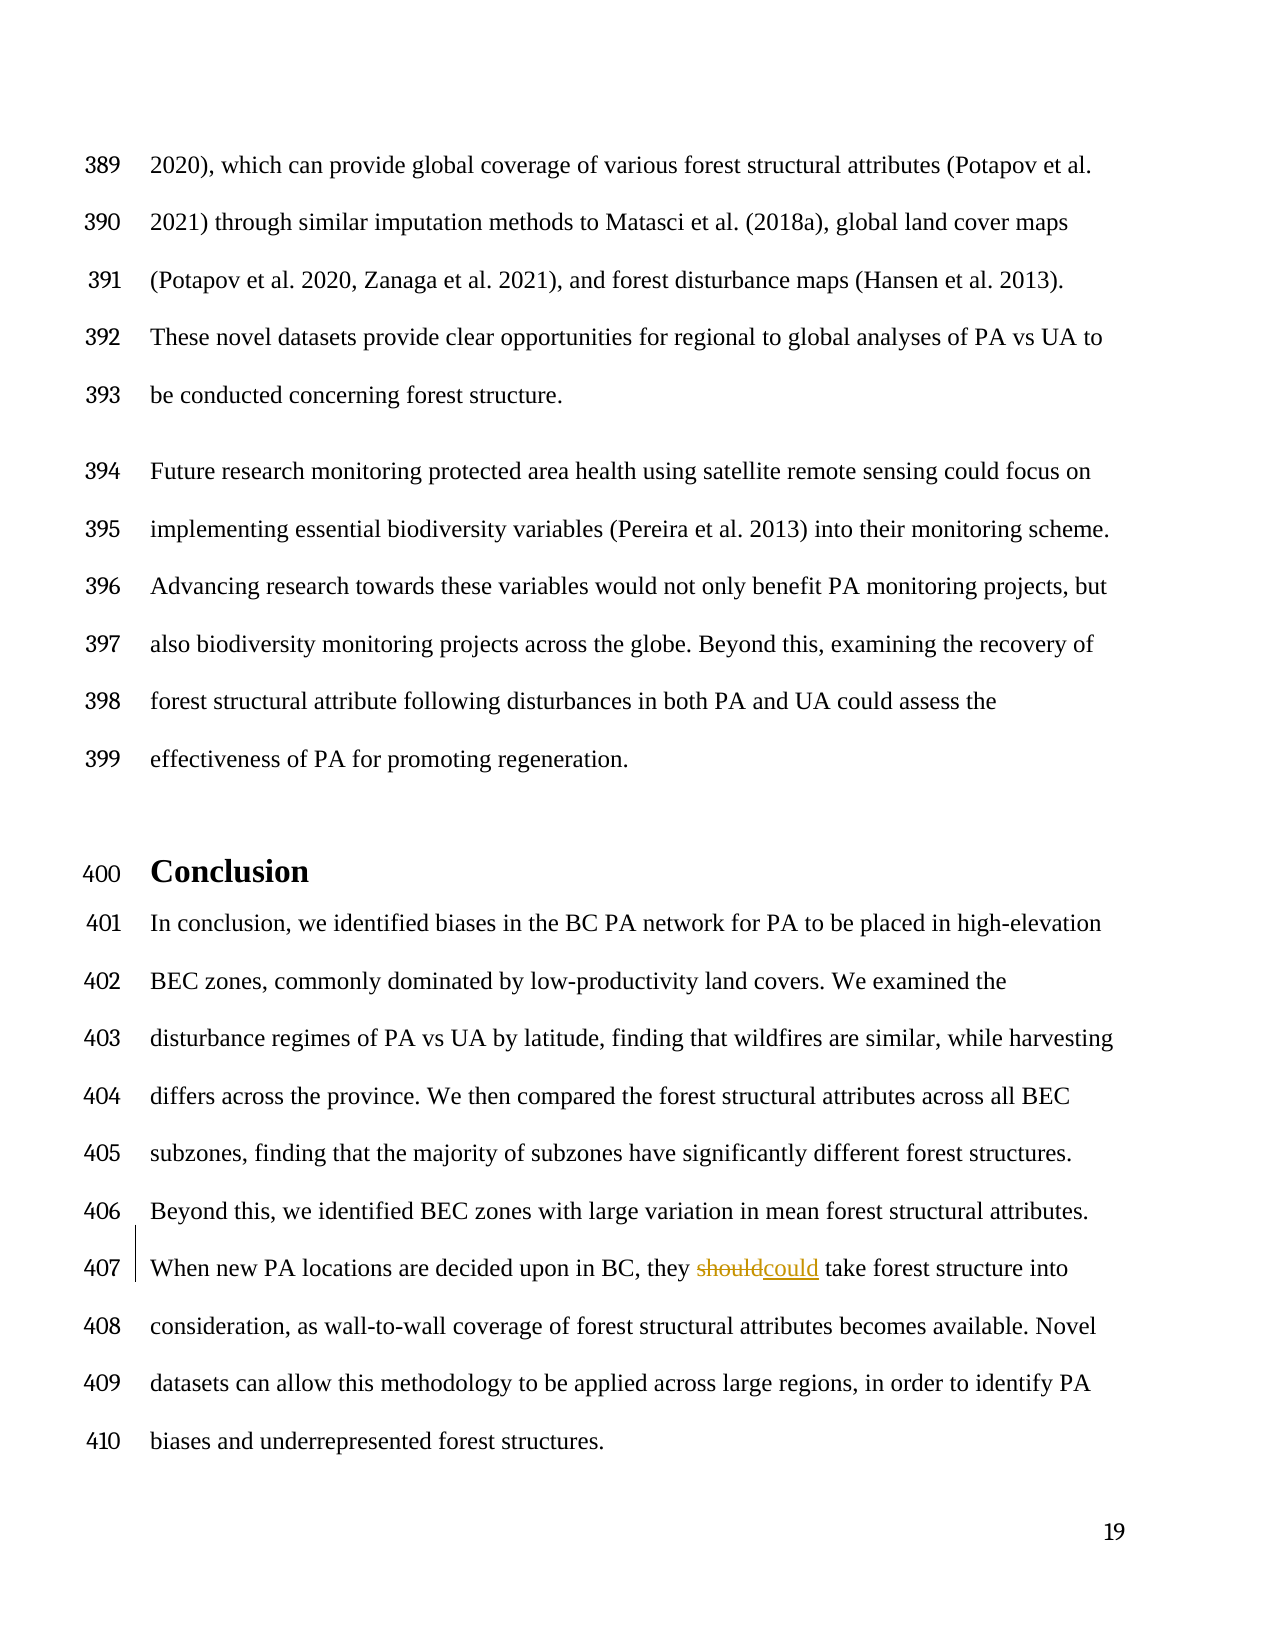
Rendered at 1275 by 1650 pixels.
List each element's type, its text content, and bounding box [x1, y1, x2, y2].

text Future research monitoring protected area health using satellite remote sensing could focus on implementing essential biodiversity variables (Pereira et al. 2013) into their monitoring scheme. Advancing research towards these variables would not only benefit PA monitoring projects, but also biodiversity monitoring projects across the globe. Beyond this, examining the recovery of forest structural attribute following disturbances in both PA and UA could assess the effectiveness of PA for promoting regeneration. [150, 456, 1125, 772]
text In conclusion, we identified biases in the BC PA network for PA to be placed in high-elevation BEC zones, commonly dominated by low-productivity land covers. We examined the disturbance regimes of PA vs UA by latitude, finding that wildfires are similar, while harvesting differs across the province. We then compared the forest structural attributes across all BEC subzones, finding that the majority of subzones have significantly different forest structures. Beyond this, we identified BEC zones with large variation in mean forest structural attributes. When new PA locations are decided upon in BC, they take forest structure into consideration, as wall-to-wall coverage of forest structural attributes becomes available. Novel datasets can allow this methodology to be applied across large regions, in order to identify PA biases and underrepresented forest structures. [150, 908, 1125, 1454]
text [150, 150, 1125, 409]
subtitle Conclusion [150, 851, 1125, 889]
